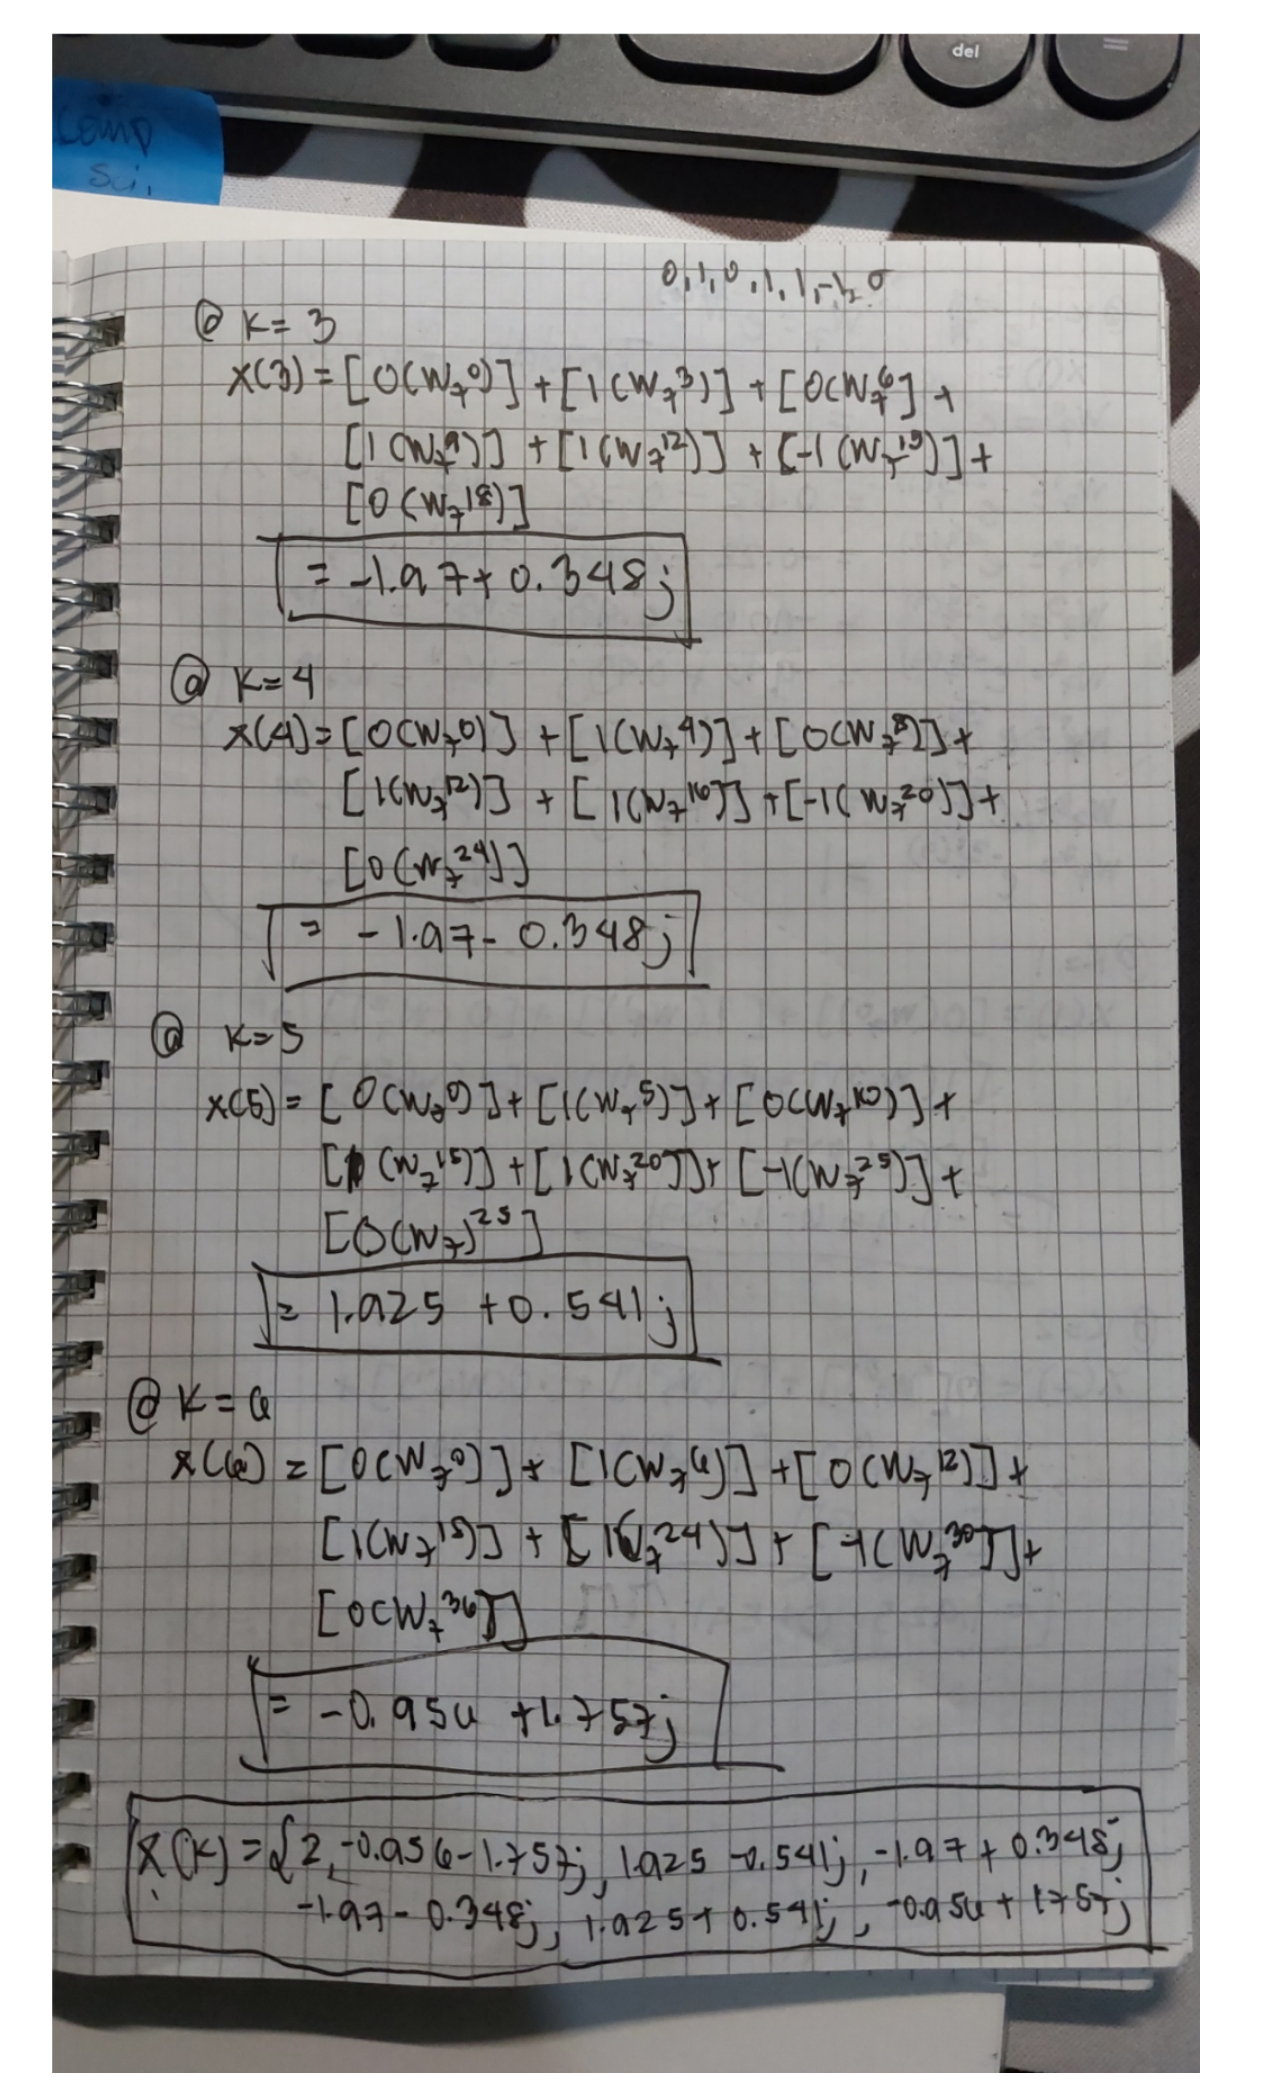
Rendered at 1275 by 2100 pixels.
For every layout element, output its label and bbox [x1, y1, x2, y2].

picture [53, 36, 1200, 2071]
